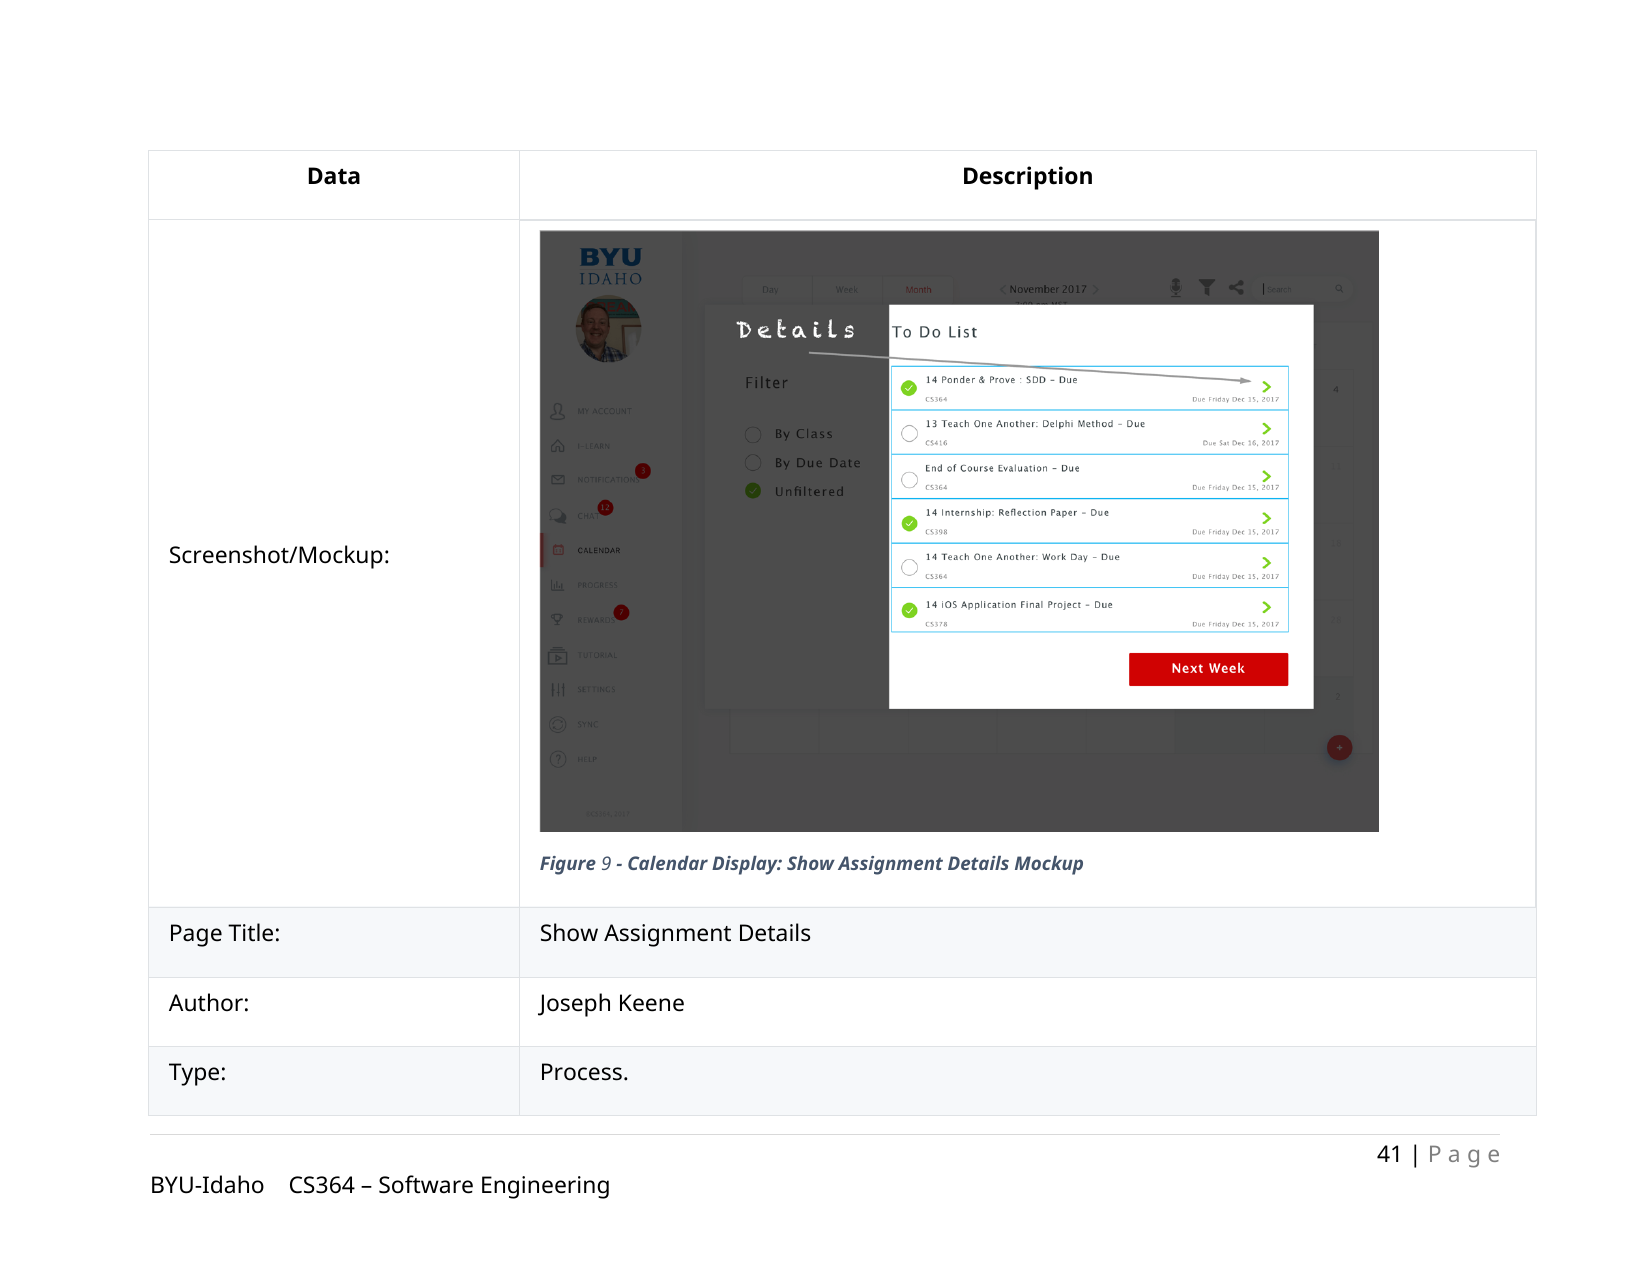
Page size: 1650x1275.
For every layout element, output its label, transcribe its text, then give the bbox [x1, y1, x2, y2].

table_header Description [520, 151, 1536, 219]
table_header Data [149, 151, 519, 219]
table_cell Author: [149, 978, 519, 1046]
table_cell Page Title: [149, 908, 519, 977]
table_cell Figure 9 - Calendar Display: Show Assignment Details Mockup [520, 221, 1535, 906]
table_cell Process. [520, 1047, 1536, 1115]
picture [539, 230, 1379, 832]
table_cell Screenshot/Mockup: [149, 220, 519, 906]
table_cell Show Assignment Details [520, 908, 1536, 977]
table_cell Joseph Keene [520, 978, 1536, 1046]
table_cell Type: [149, 1047, 519, 1115]
